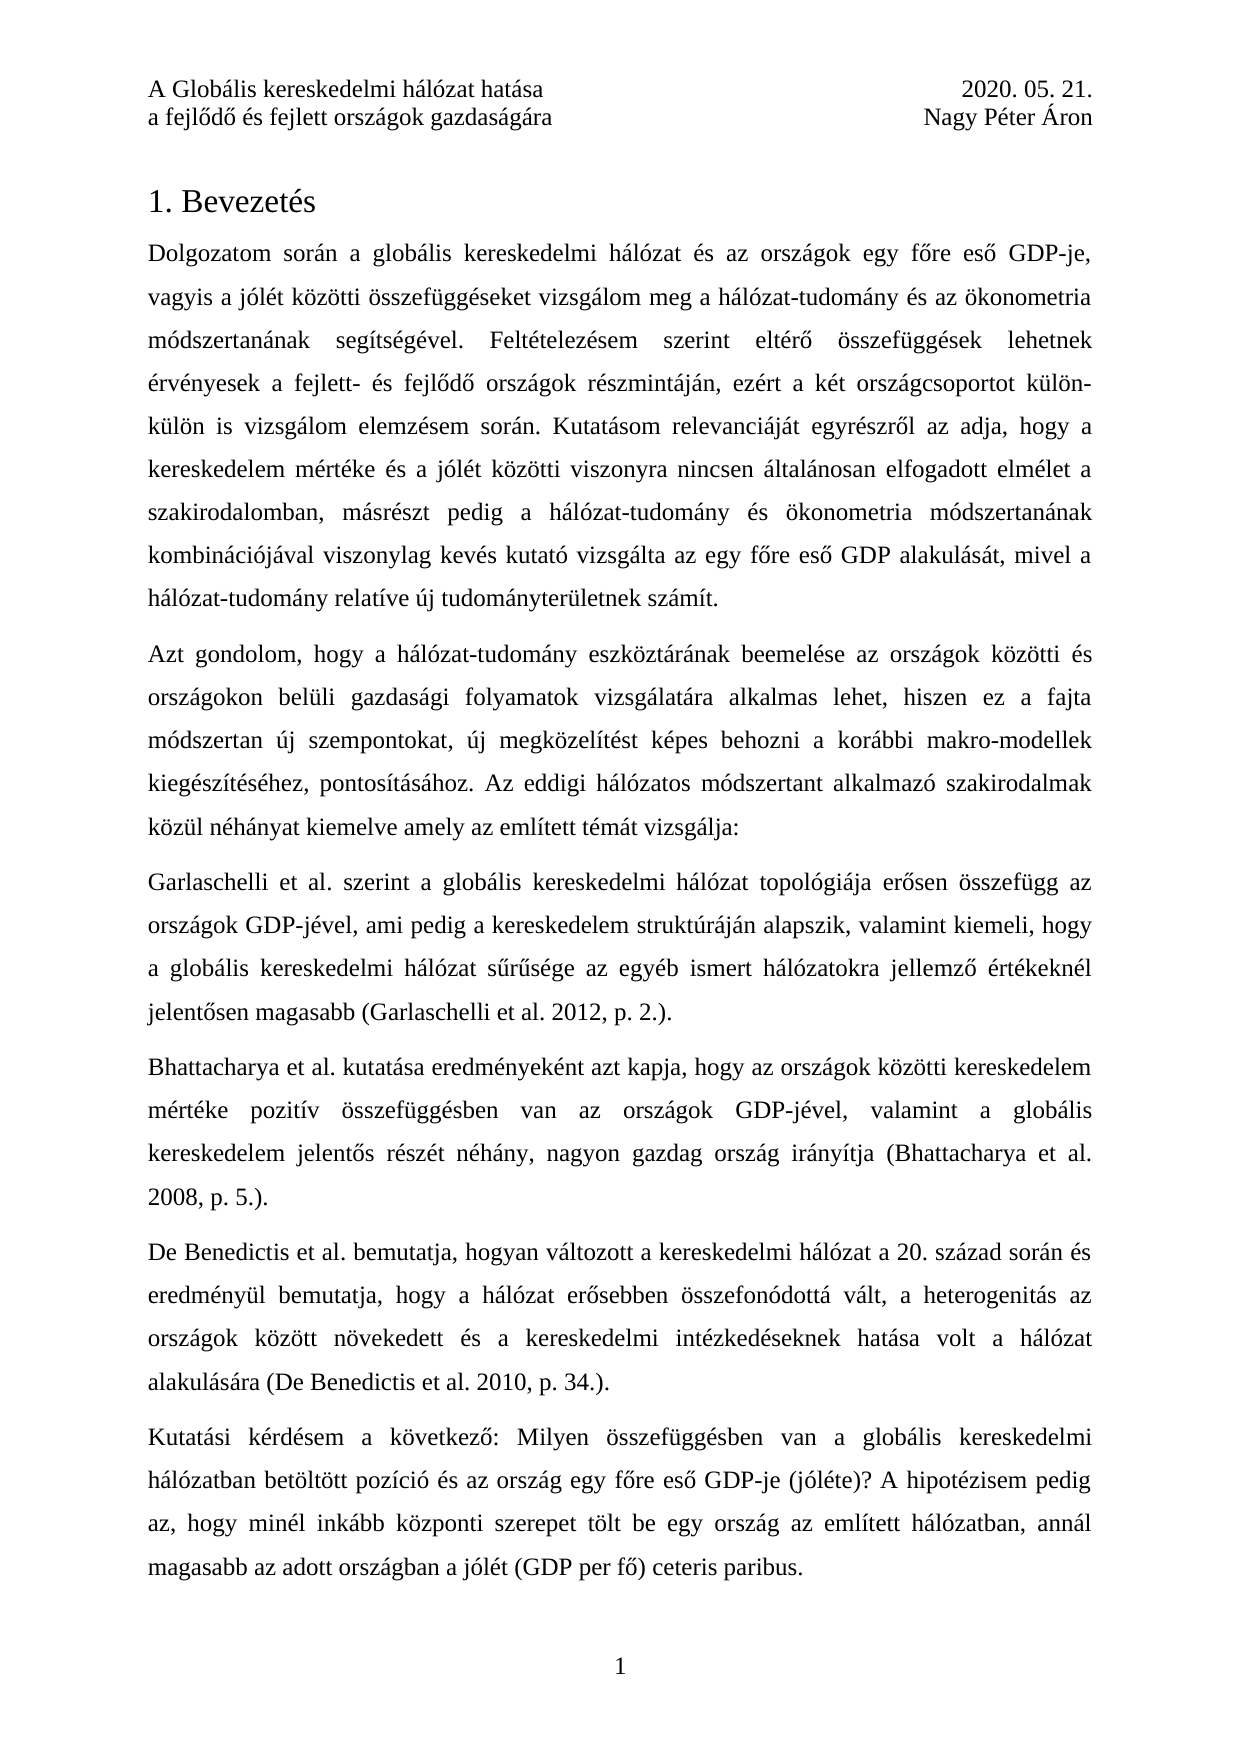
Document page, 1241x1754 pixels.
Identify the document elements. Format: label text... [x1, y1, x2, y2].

subtitle 1. Bevezetés [148, 181, 1093, 219]
text Dolgozatom során a globális kereskedelmi hálózat és az országok egy főre eső GDP-je, vagyis a jólét közötti összefüggéseket vizsgálom meg a hálózat-tudomány és az ökonometria módszertanának segítségével. Feltételezésem szerint eltérő összefüggések lehetnek érvényesek a fejlett- és fejlődő országok részmintáján, ezért a két országcsoportot külön-külön is vizsgálom elemzésem során. Kutatásom relevanciáját egyrészről az adja, hogy a kereskedelem mértéke és a jólét közötti viszonyra nincsen általánosan elfogadott elmélet a szakirodalomban, másrészt pedig a hálózat-tudomány és ökonometria módszertanának kombinációjával viszonylag kevés kutató vizsgálta az egy főre eső GDP alakulását, mivel a hálózat-tudomány relatíve új tudományterületnek számít. [148, 238, 1093, 612]
text De Benedictis et al. bemutatja, hogyan változott a kereskedelmi hálózat a 20. század során és eredményül bemutatja, hogy a hálózat erősebben összefonódottá vált, a heterogenitás az országok között növekedett és a kereskedelmi intézkedéseknek hatása volt a hálózat alakulására (De Benedictis et al. 2010, p. 34.). [148, 1237, 1093, 1395]
text Kutatási kérdésem a következő: Milyen összefüggésben van a globális kereskedelmi hálózatban betöltött pozíció és az ország egy főre eső GDP-je (jóléte)? A hipotézisem pedig az, hogy minél inkább központi szerepet tölt be egy ország az említett hálózatban, annál magasabb az adott országban a jólét (GDP per fő) ceteris paribus. [148, 1422, 1093, 1580]
text Azt gondolom, hogy a hálózat-tudomány eszköztárának beemelése az országok közötti és országokon belüli gazdasági folyamatok vizsgálatára alkalmas lehet, hiszen ez a fajta módszertan új szempontokat, új megközelítést képes behozni a korábbi makro-modellek kiegészítéséhez, pontosításához. Az eddigi hálózatos módszertant alkalmazó szakirodalmak közül néhányat kiemelve amely az említett témát vizsgálja: [148, 639, 1093, 840]
text Bhattacharya et al. kutatása eredményeként azt kapja, hogy az országok közötti kereskedelem mértéke pozitív összefüggésben van az országok GDP-jével, valamint a globális kereskedelem jelentős részét néhány, nagyon gazdag ország irányítja (Bhattacharya et al. 2008, p. 5.). [148, 1052, 1093, 1210]
text Garlaschelli et al. szerint a globális kereskedelmi hálózat topológiája erősen összefügg az országok GDP-jével, ami pedig a kereskedelem struktúráján alapszik, valamint kiemeli, hogy a globális kereskedelmi hálózat sűrűsége az egyéb ismert hálózatokra jellemző értékeknél jelentősen magasabb (Garlaschelli et al. 2012, p. 2.). [148, 867, 1093, 1025]
